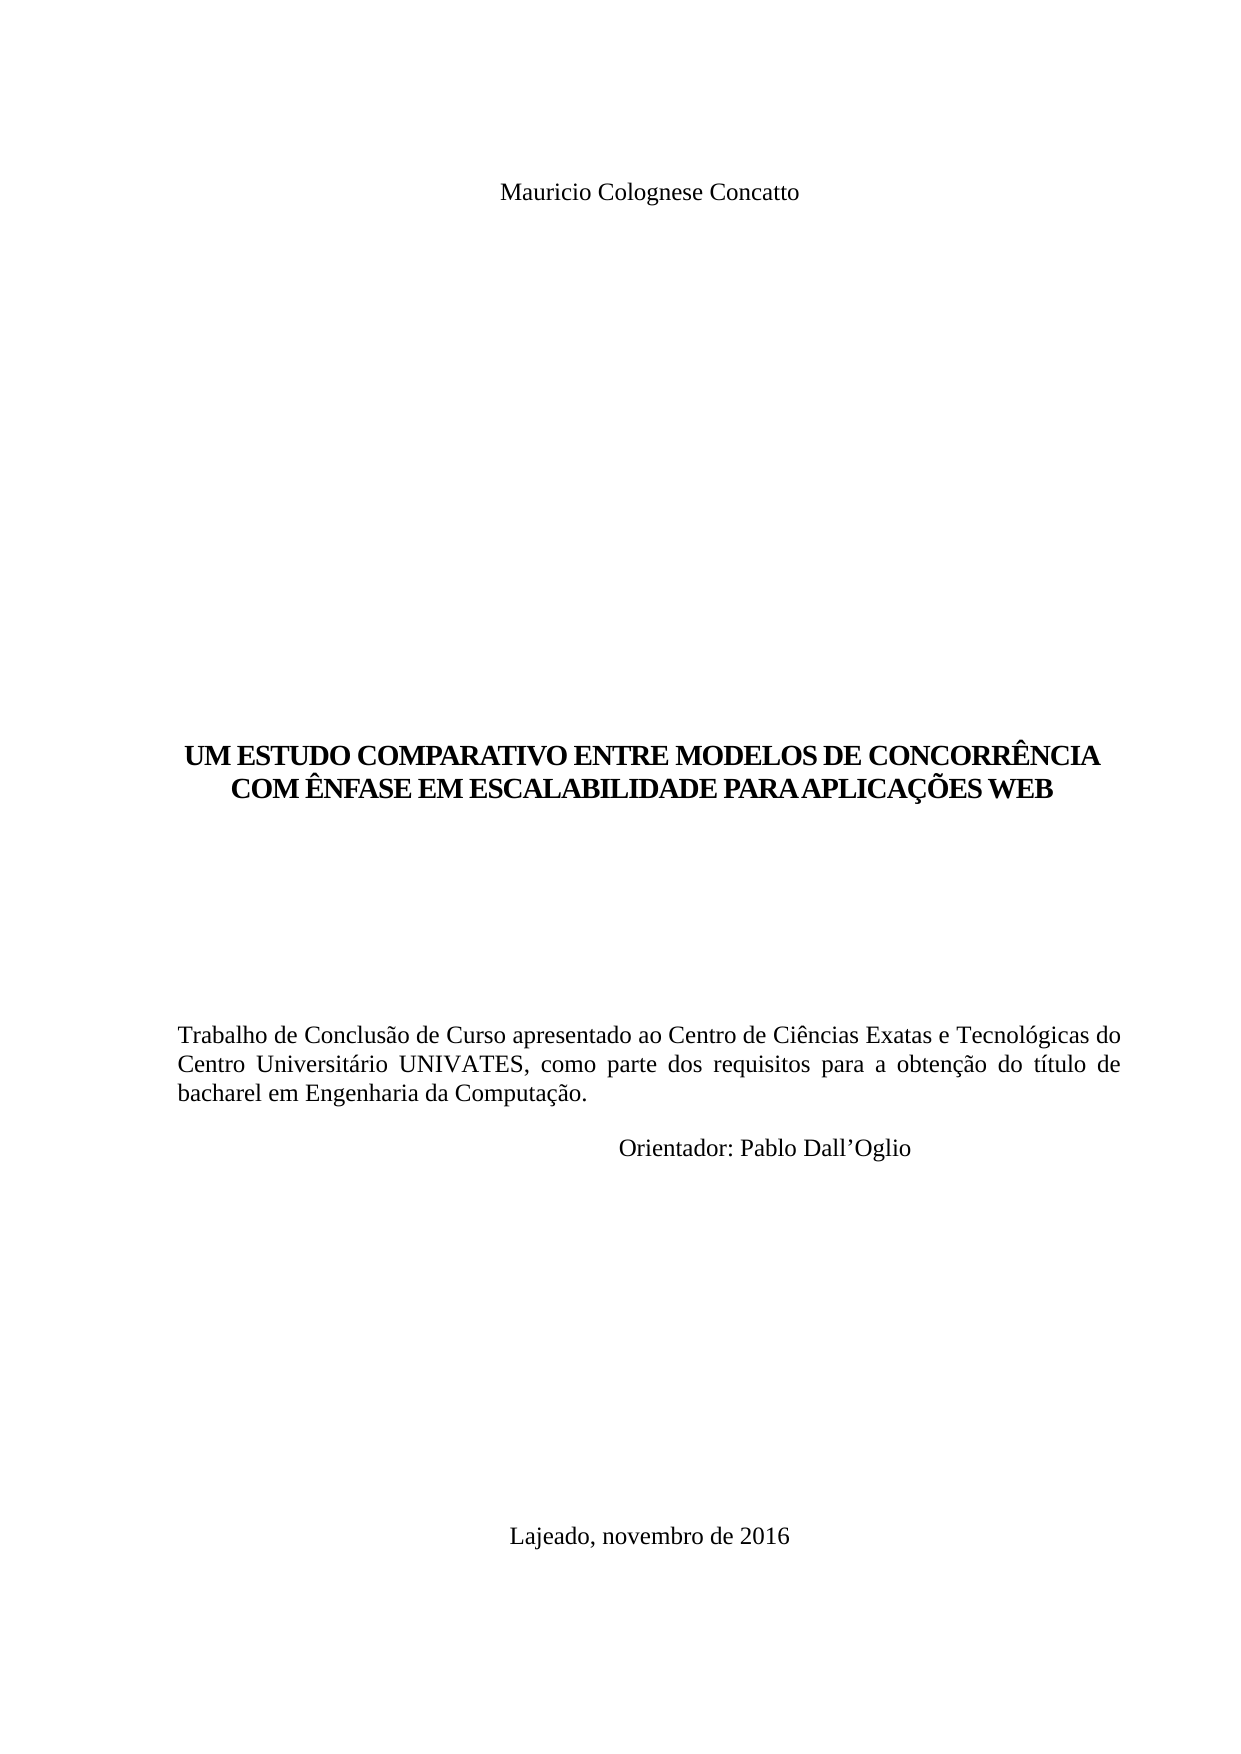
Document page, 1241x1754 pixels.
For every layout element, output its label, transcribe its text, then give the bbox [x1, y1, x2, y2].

text Orientador: Pablo Dall’Oglio [177, 1133, 1122, 1162]
text Trabalho de Conclusão de Curso apresentado ao Centro de Ciências Exatas e Tecnológicas do Centro Universitário UNIVATES, como parte dos requisitos para a obtenção do título de bacharel em Engenharia da Computação. [177, 1021, 1122, 1107]
title UM ESTUDO COMPARATIVO ENTRE MODELOS DE CONCORRÊNCIA COM ÊNFASE EM ESCALABILIDADE PARA APLICAÇÕES WEB [177, 738, 1108, 805]
text Lajeado, novembro de 2016 [177, 1521, 1122, 1550]
text Mauricio Colognese Concatto [177, 177, 1122, 206]
